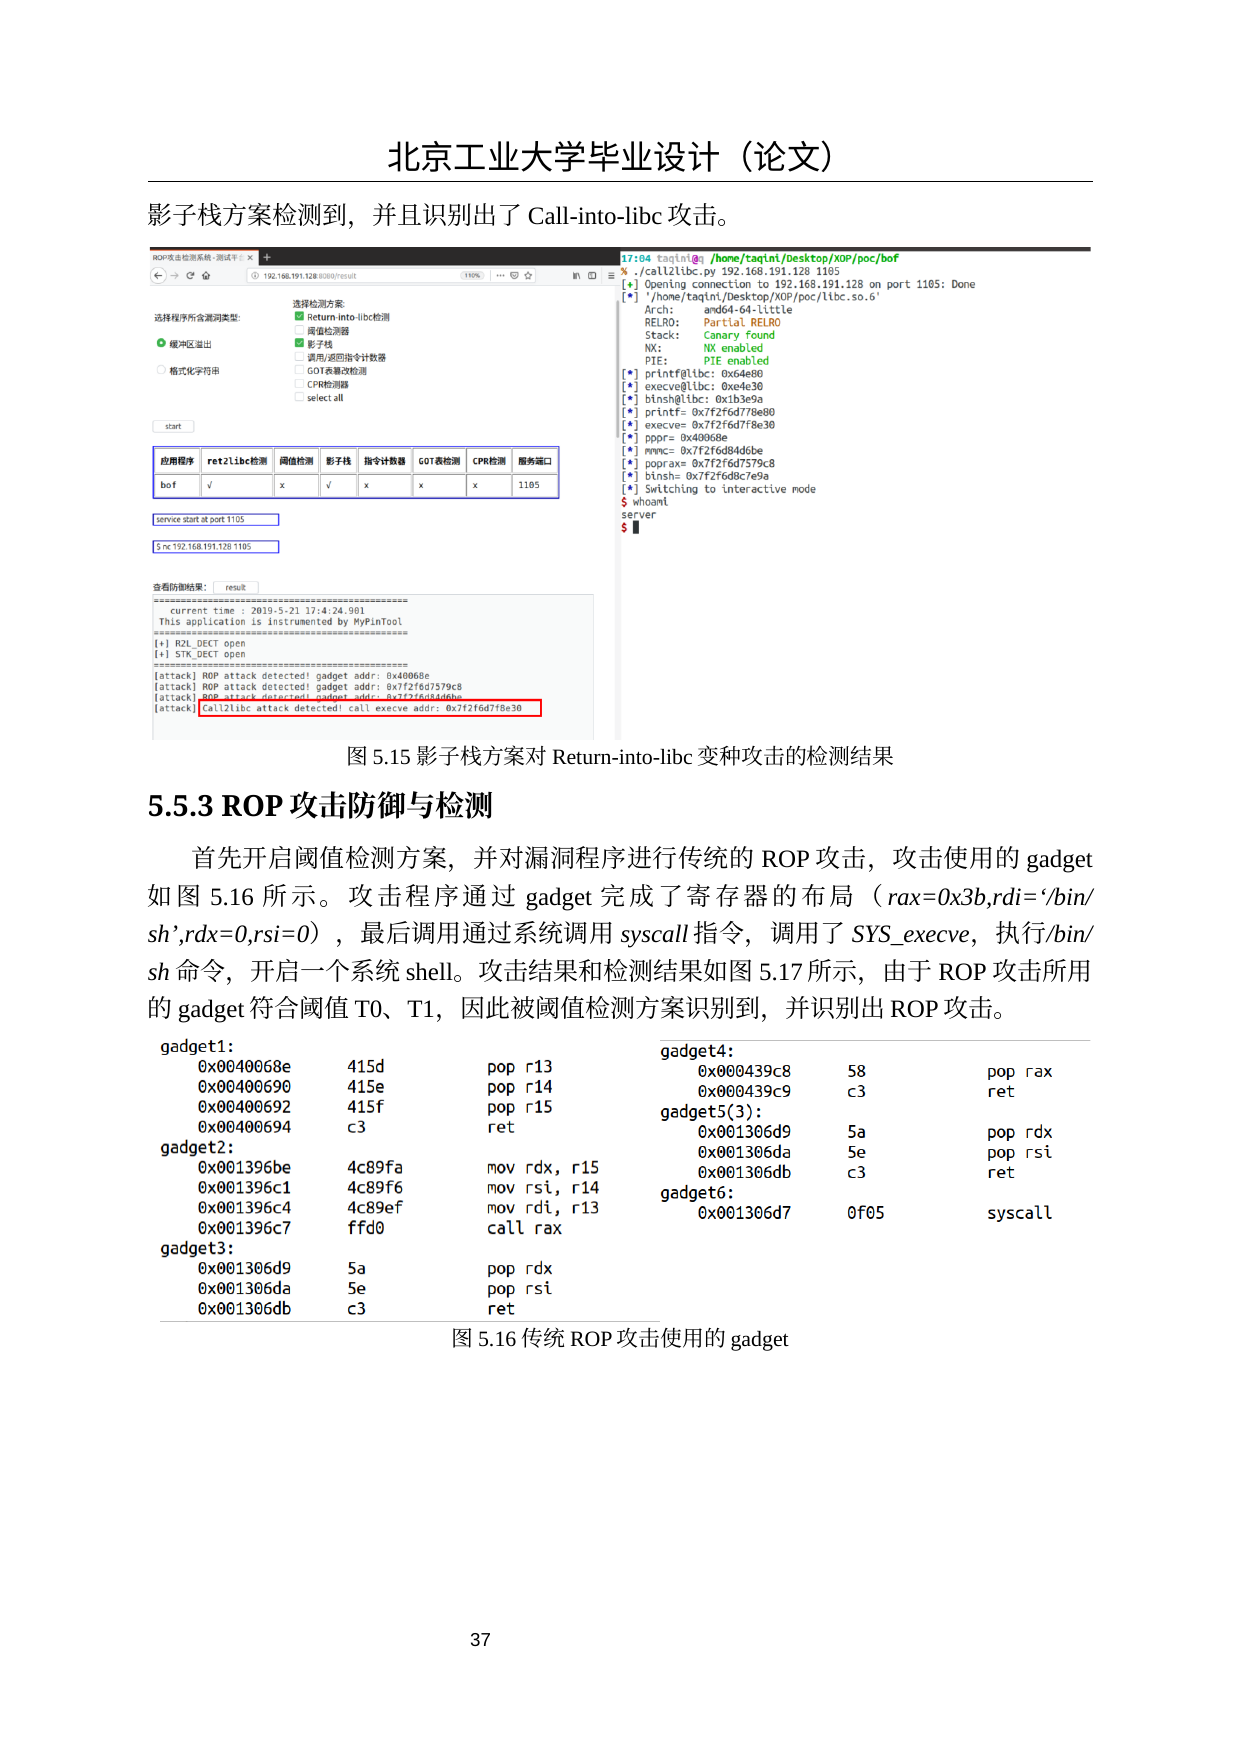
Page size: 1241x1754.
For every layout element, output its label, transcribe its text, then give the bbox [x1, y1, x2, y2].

text 5.5.3 ROP攻击防御与检测 [148, 783, 1093, 825]
text 首先开启阈值检测方案，并对漏洞程序进行传统的ROP攻击，攻击使用的gadget如图5.16所示。攻击程序通过gadget完成了寄存器的布局（rax=0x3b,rdi=‘/bin/sh’,rdx=0,rsi=0），最后调用通过系统调用syscall指令，调用了SYS_execve，执行/bin/sh命令，开启一个系统shell。攻击结果和检测结果如图5.17所示，由于ROP攻击所用的gadget符合阈值T0、T1，因此被阈值检测方案识别到，并识别出ROP攻击。 [148, 838, 1093, 1025]
picture [160, 1037, 1091, 1322]
picture [149, 247, 1091, 740]
text 图5.15 影子栈方案对Return-into-libc变种攻击的检测结果 [148, 739, 1093, 771]
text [148, 194, 1093, 232]
text 图5.16 传统ROP攻击使用的gadget [148, 1322, 1093, 1353]
